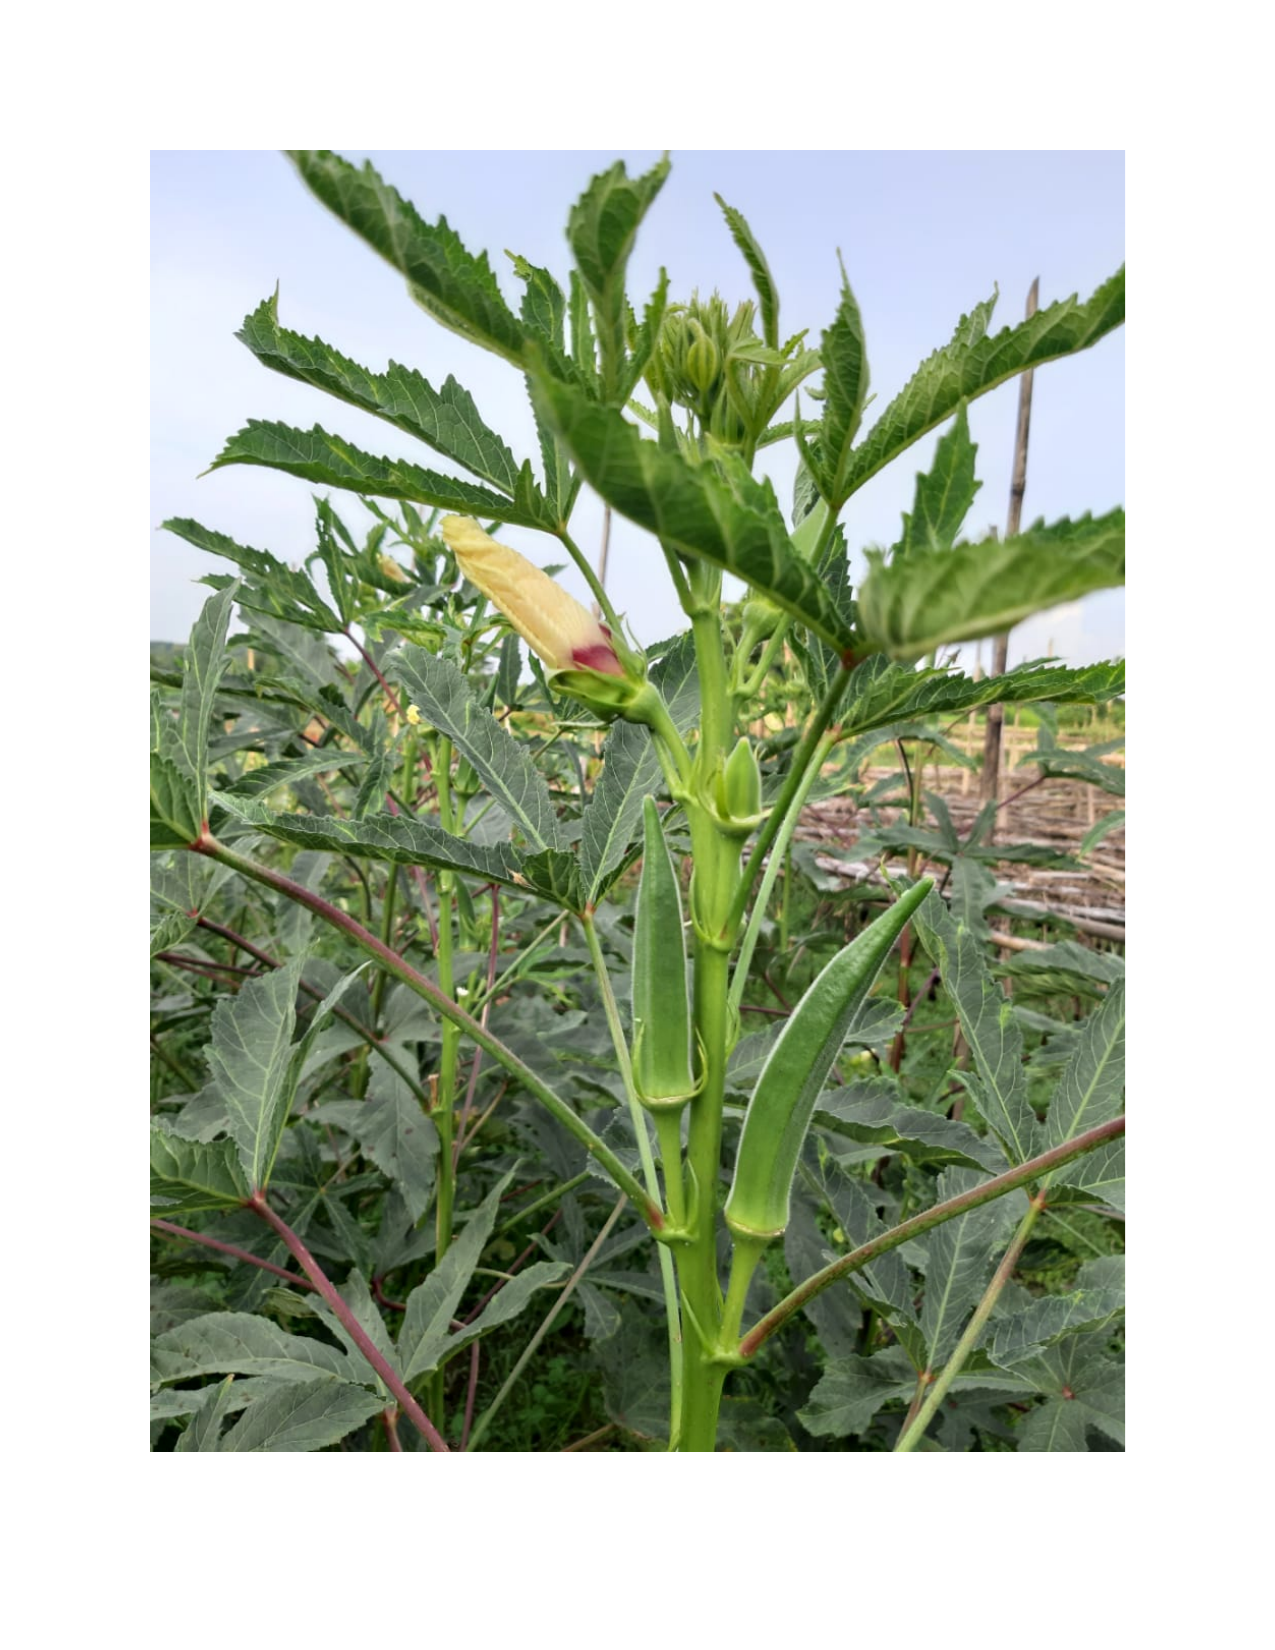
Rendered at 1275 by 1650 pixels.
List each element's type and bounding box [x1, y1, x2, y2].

picture [150, 150, 1125, 1452]
